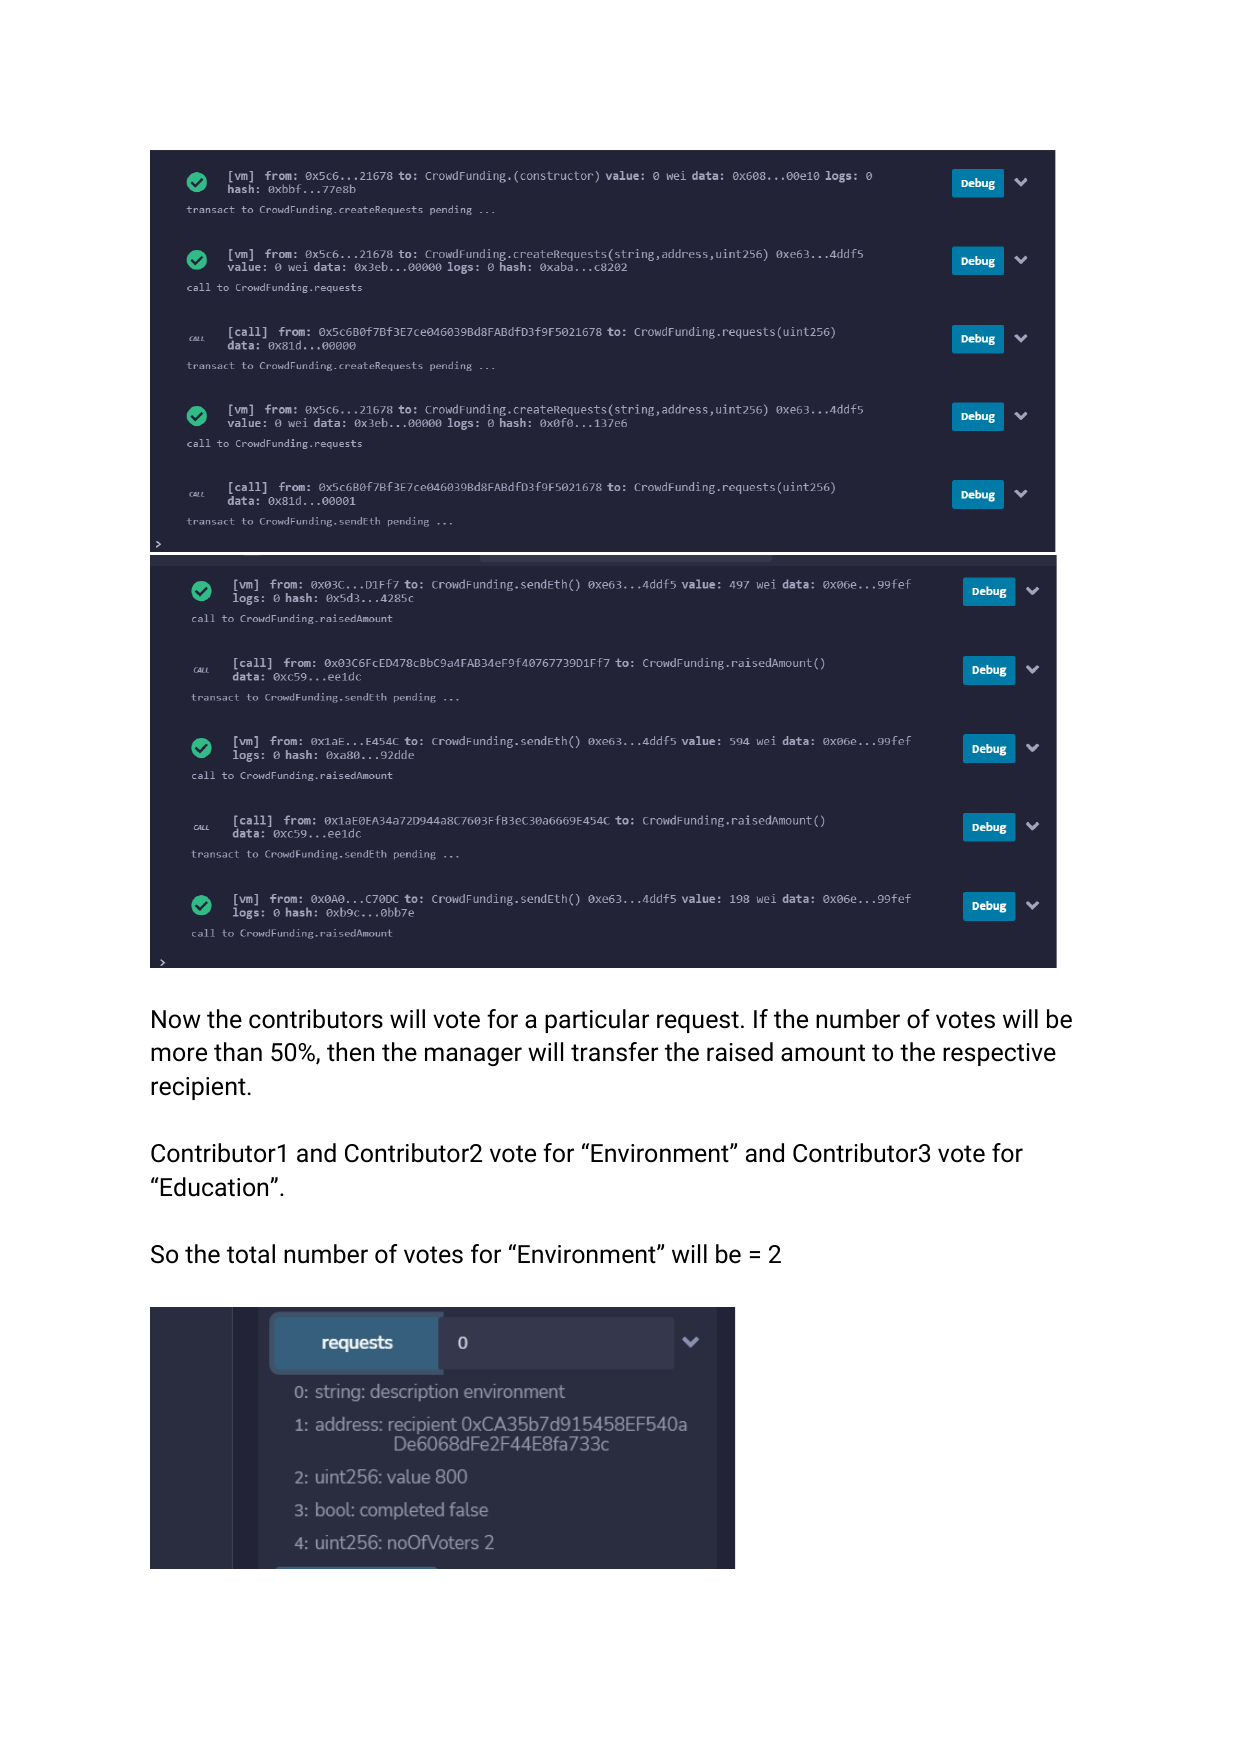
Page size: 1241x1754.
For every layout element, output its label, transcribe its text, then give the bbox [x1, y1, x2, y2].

text Now the contributors will vote for a particular request. If the number of votes will be more than 50%, then the manager will transfer the raised amount to the respective recipient. [150, 1005, 1090, 1102]
text Contributor1 and Contributor2 vote for “Environment” and Contributor3 vote for “Education”. [150, 1139, 1090, 1202]
text So the total number of votes for “Environment” will be = 2 [150, 1241, 1090, 1270]
picture [150, 1307, 736, 1569]
picture [150, 555, 1057, 968]
picture [150, 150, 1056, 552]
